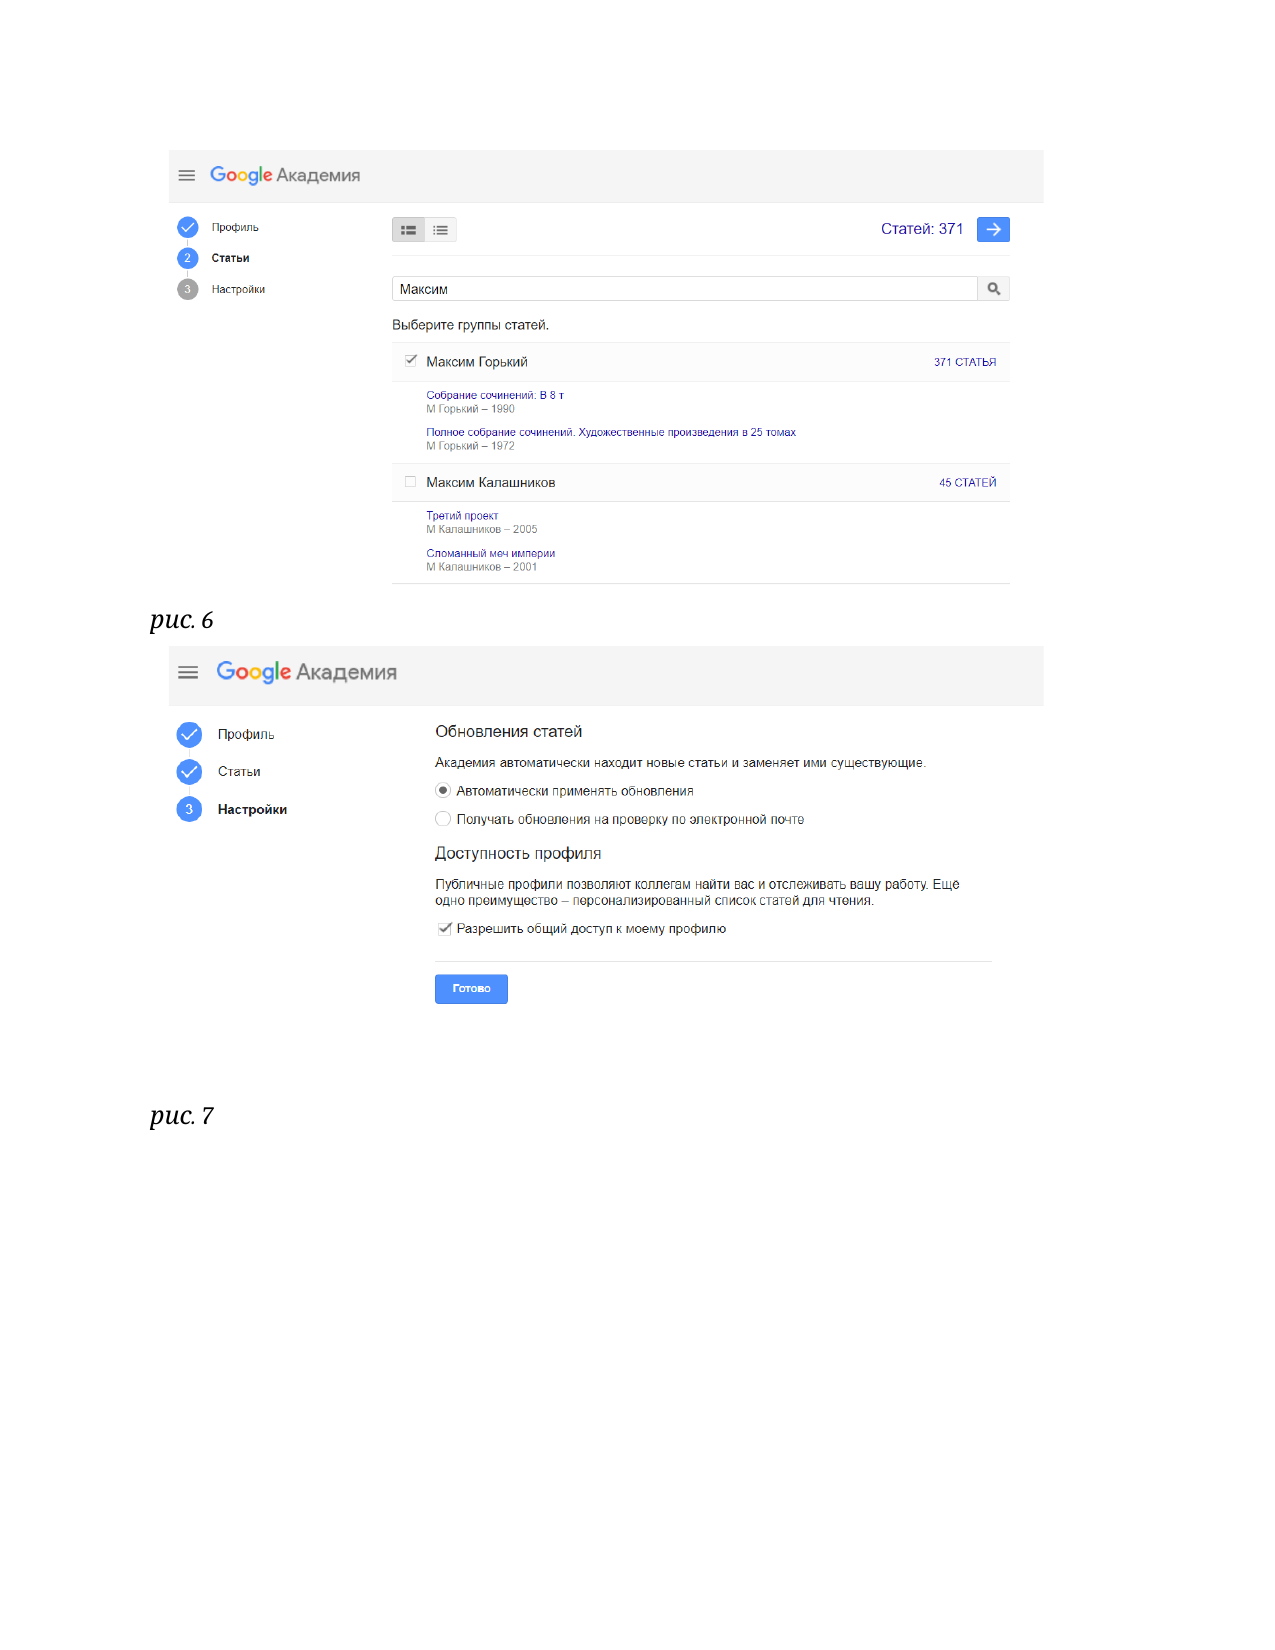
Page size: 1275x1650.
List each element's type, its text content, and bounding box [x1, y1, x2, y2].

picture [168, 150, 1044, 585]
text рис. 6 [150, 606, 1125, 634]
picture [168, 646, 1044, 1081]
text рис. 7 [150, 1102, 1125, 1130]
